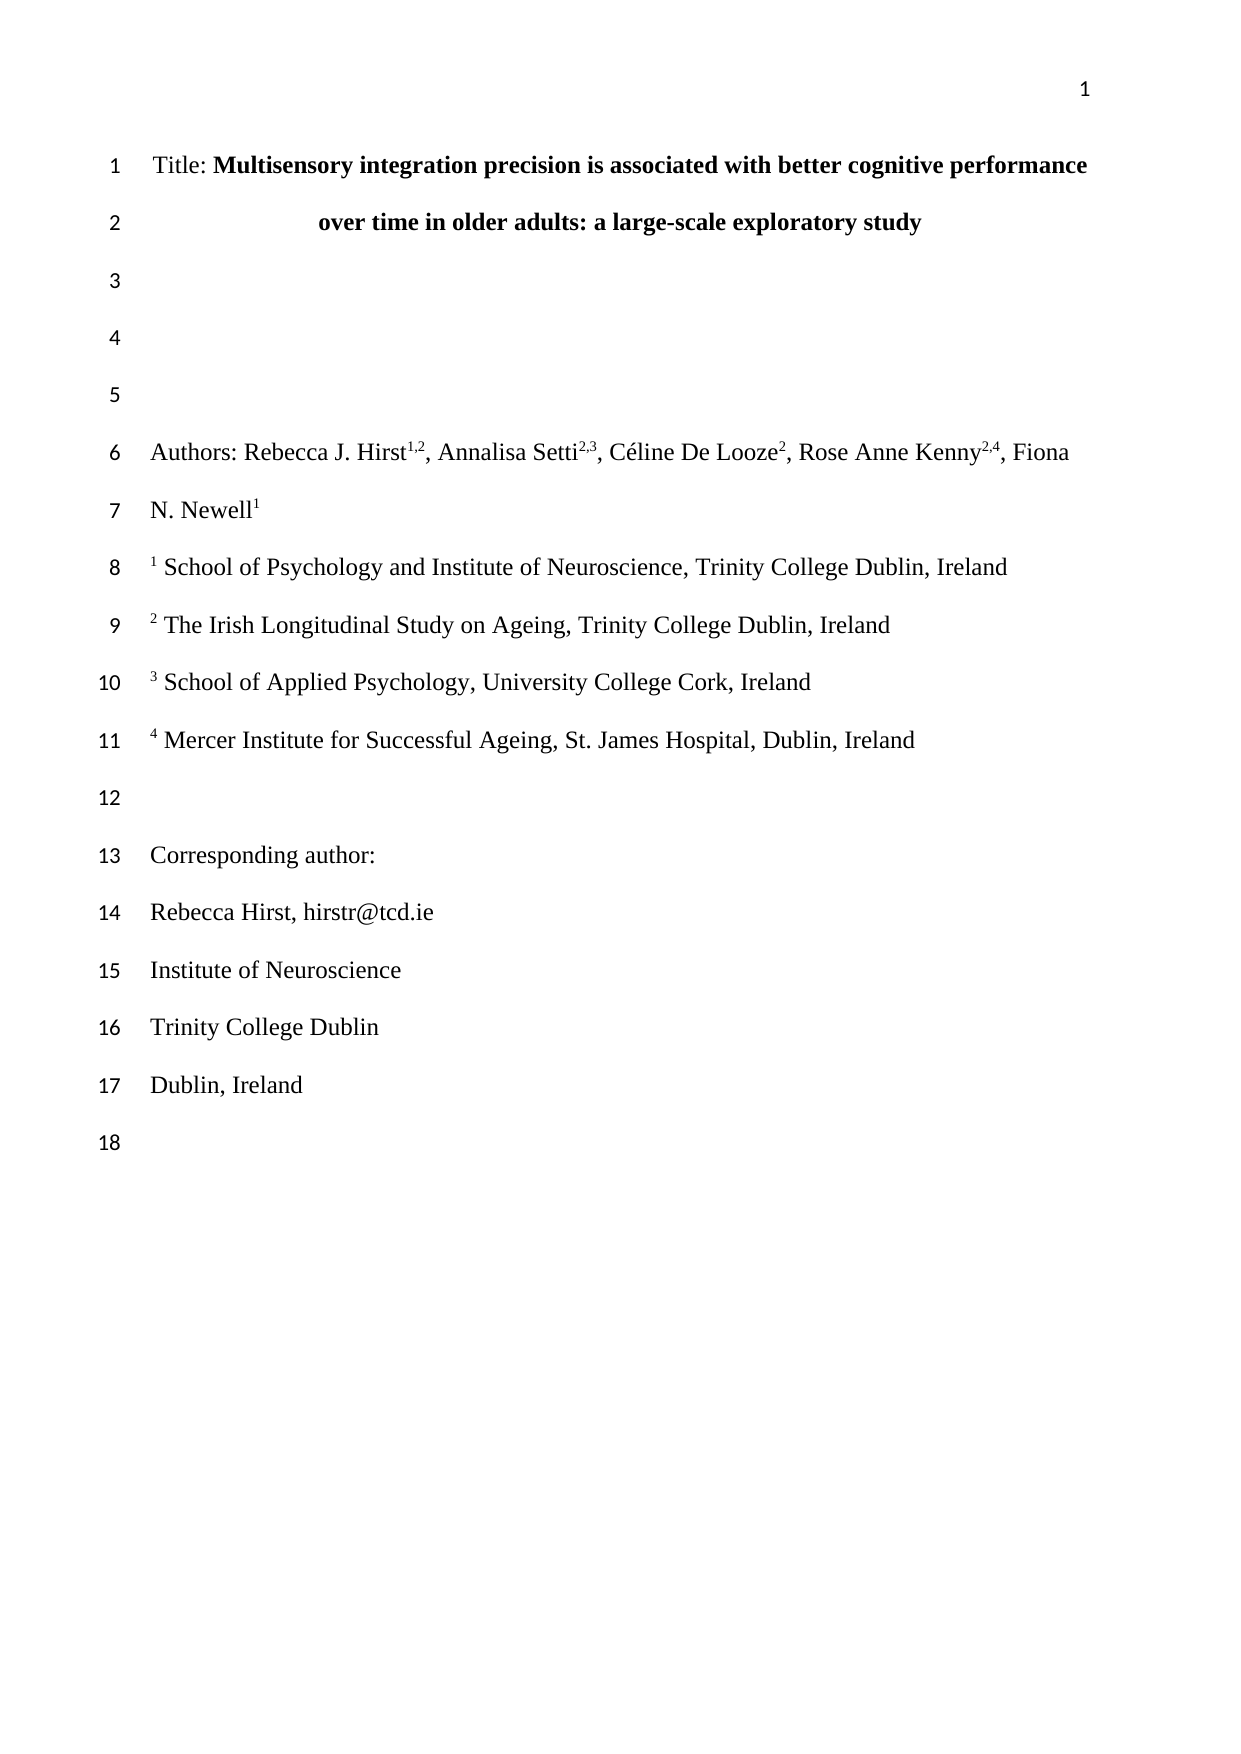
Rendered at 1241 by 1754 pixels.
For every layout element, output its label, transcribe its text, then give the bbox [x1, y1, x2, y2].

text Trinity College Dublin [150, 1012, 1090, 1041]
text Authors: Rebecca J. Hirst1,2, Annalisa Setti2,3, Céline De Looze2, Rose Anne Kenny2,4, Fiona N. Newell1 [150, 437, 1090, 524]
text 1 School of Psychology and Institute of Neuroscience, Trinity College Dublin, Ireland [150, 552, 1090, 581]
text 2 The Irish Longitudinal Study on Ageing, Trinity College Dublin, Ireland [150, 610, 1090, 639]
text Corresponding author: [150, 840, 1090, 869]
text Title: Multisensory integration precision is associated with better cognitive performance over time in older adults: a large-scale exploratory study [150, 150, 1090, 236]
text Institute of Neuroscience [150, 955, 1090, 984]
text Dublin, Ireland [150, 1070, 1090, 1099]
text Rebecca Hirst, hirstr@tcd.ie [150, 897, 1090, 926]
text 3 School of Applied Psychology, University College Cork, Ireland [150, 667, 1090, 696]
text 4 Mercer Institute for Successful Ageing, St. James Hospital, Dublin, Ireland [150, 725, 1090, 754]
